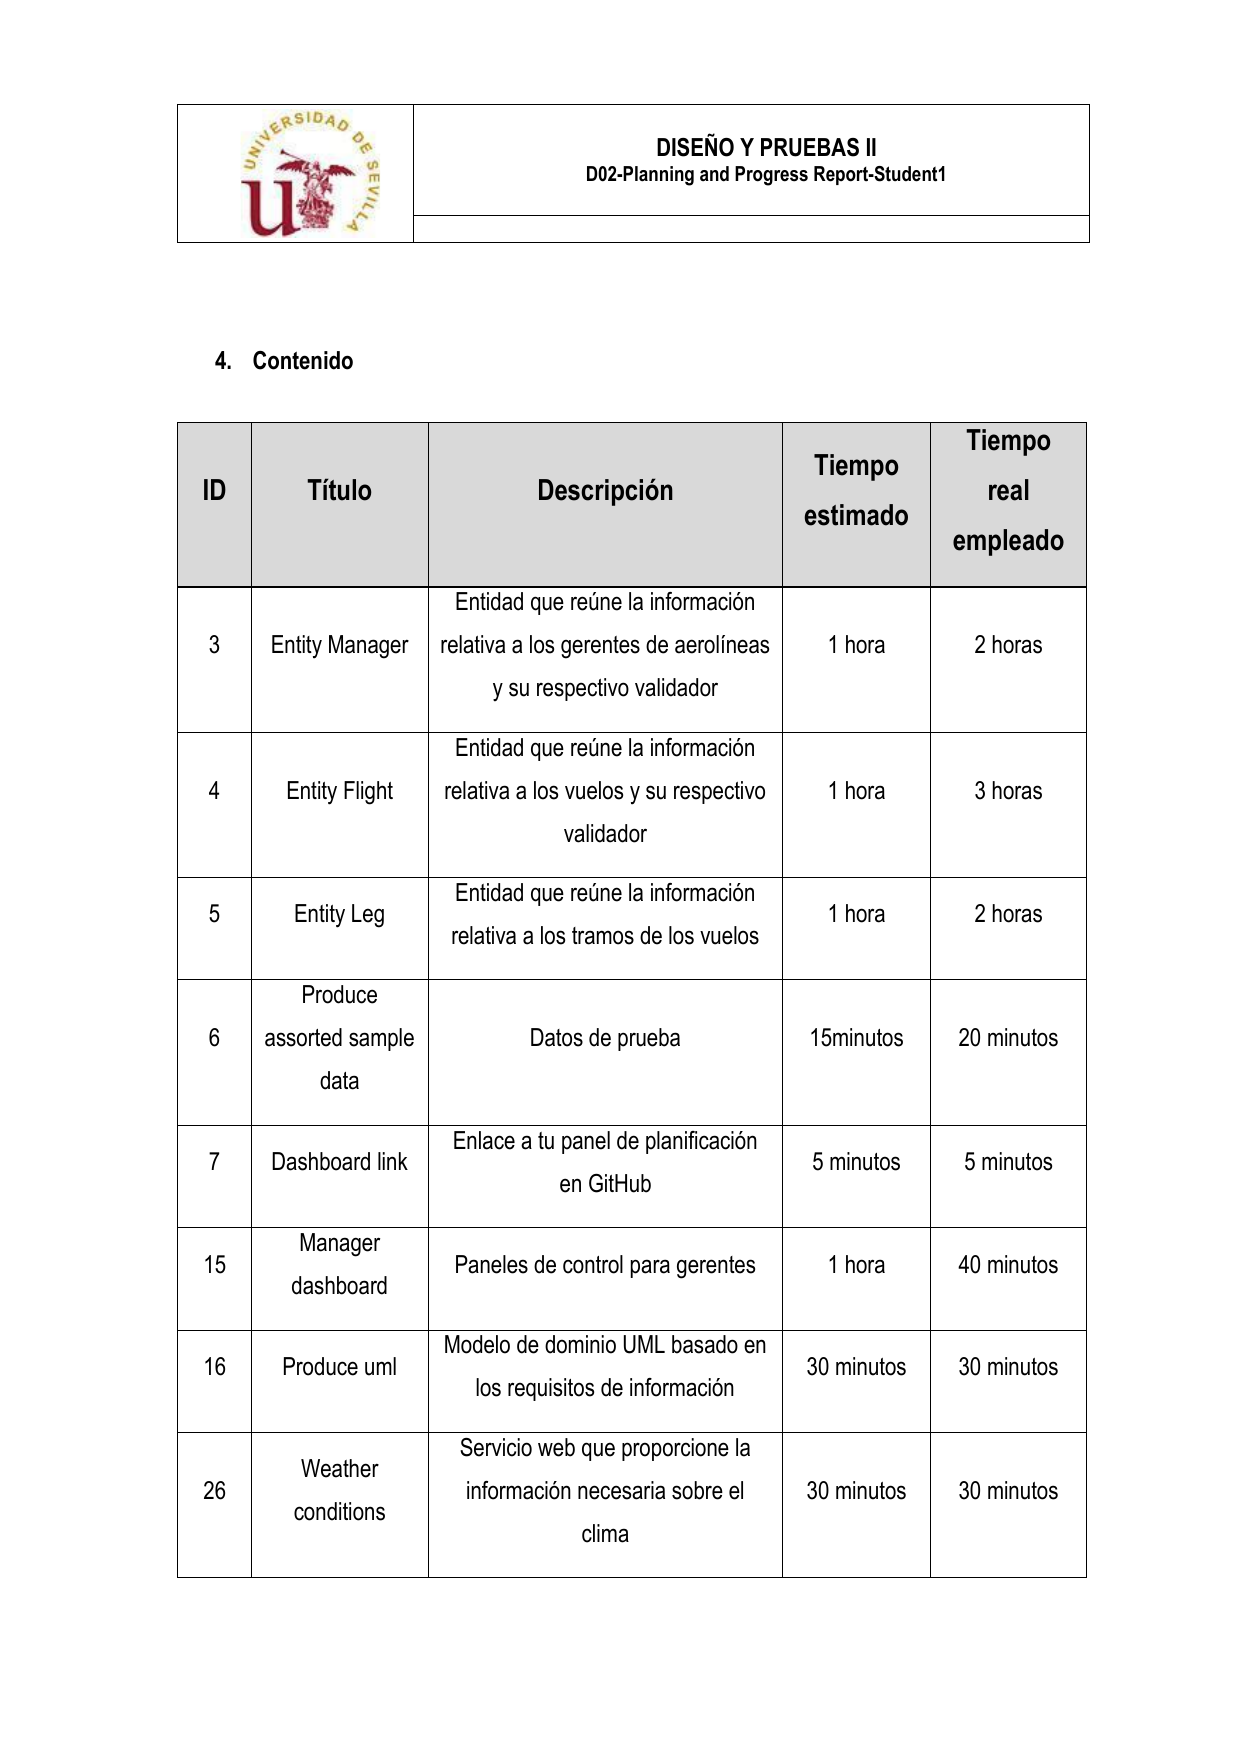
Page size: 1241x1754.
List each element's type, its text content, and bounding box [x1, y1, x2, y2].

table_cell Datos de prueba [429, 980, 782, 1125]
table_cell 20 minutos [931, 980, 1086, 1125]
table_cell 30 minutos [783, 1331, 930, 1432]
table_cell 15 [178, 1228, 251, 1329]
subtitle Contenido [215, 346, 1063, 374]
table_cell 30 minutos [783, 1433, 930, 1577]
table_cell 30 minutos [931, 1433, 1086, 1577]
table_cell 7 [178, 1126, 251, 1227]
table_cell Servicio web que proporcione la información necesaria sobre el clima [429, 1433, 782, 1577]
table_cell 5 minutos [931, 1126, 1086, 1227]
table_cell Dashboard link [252, 1126, 428, 1227]
table_cell Entity Flight [252, 733, 428, 877]
table_header Título [252, 423, 428, 586]
table_cell Produce assorted sample data [252, 980, 428, 1125]
table_cell Enlace a tu panel de planificación en GitHub [429, 1126, 782, 1227]
table_cell Entidad que reúne la información relativa a los gerentes de aerolíneas y su respectivo validador [429, 588, 782, 732]
table_header Tiempo estimado [783, 423, 930, 586]
table_header Tiempo real empleado [931, 423, 1086, 586]
table_cell Entidad que reúne la información relativa a los tramos de los vuelos [429, 878, 782, 979]
table_cell Modelo de dominio UML basado en los requisitos de información [429, 1331, 782, 1432]
table_cell Entidad que reúne la información relativa a los vuelos y su respectivo validador [429, 733, 782, 877]
table_cell 5 [178, 878, 251, 979]
table_header Descripción [429, 423, 782, 586]
table_cell 5 minutos [783, 1126, 930, 1227]
table_cell Produce uml [252, 1331, 428, 1432]
table_cell 4 [178, 733, 251, 877]
table_cell 30 minutos [931, 1331, 1086, 1432]
table_cell 2 horas [931, 588, 1086, 732]
table_cell Entity Leg [252, 878, 428, 979]
table_cell 1 hora [783, 1228, 930, 1329]
picture [240, 109, 381, 238]
table_cell Entity Manager [252, 588, 428, 732]
table_cell Manager dashboard [252, 1228, 428, 1329]
table_cell 3 [178, 588, 251, 732]
table_cell Weather conditions [252, 1433, 428, 1577]
table_cell 1 hora [783, 733, 930, 877]
table_cell 26 [178, 1433, 251, 1577]
table_cell 2 horas [931, 878, 1086, 979]
table_cell 16 [178, 1331, 251, 1432]
table_cell 3 horas [931, 733, 1086, 877]
table_cell 1 hora [783, 588, 930, 732]
table_cell 6 [178, 980, 251, 1125]
table_cell Paneles de control para gerentes [429, 1228, 782, 1329]
table_header ID [178, 423, 251, 586]
table_cell 40 minutos [931, 1228, 1086, 1329]
table_cell 1 hora [783, 878, 930, 979]
table_cell 15minutos [783, 980, 930, 1125]
